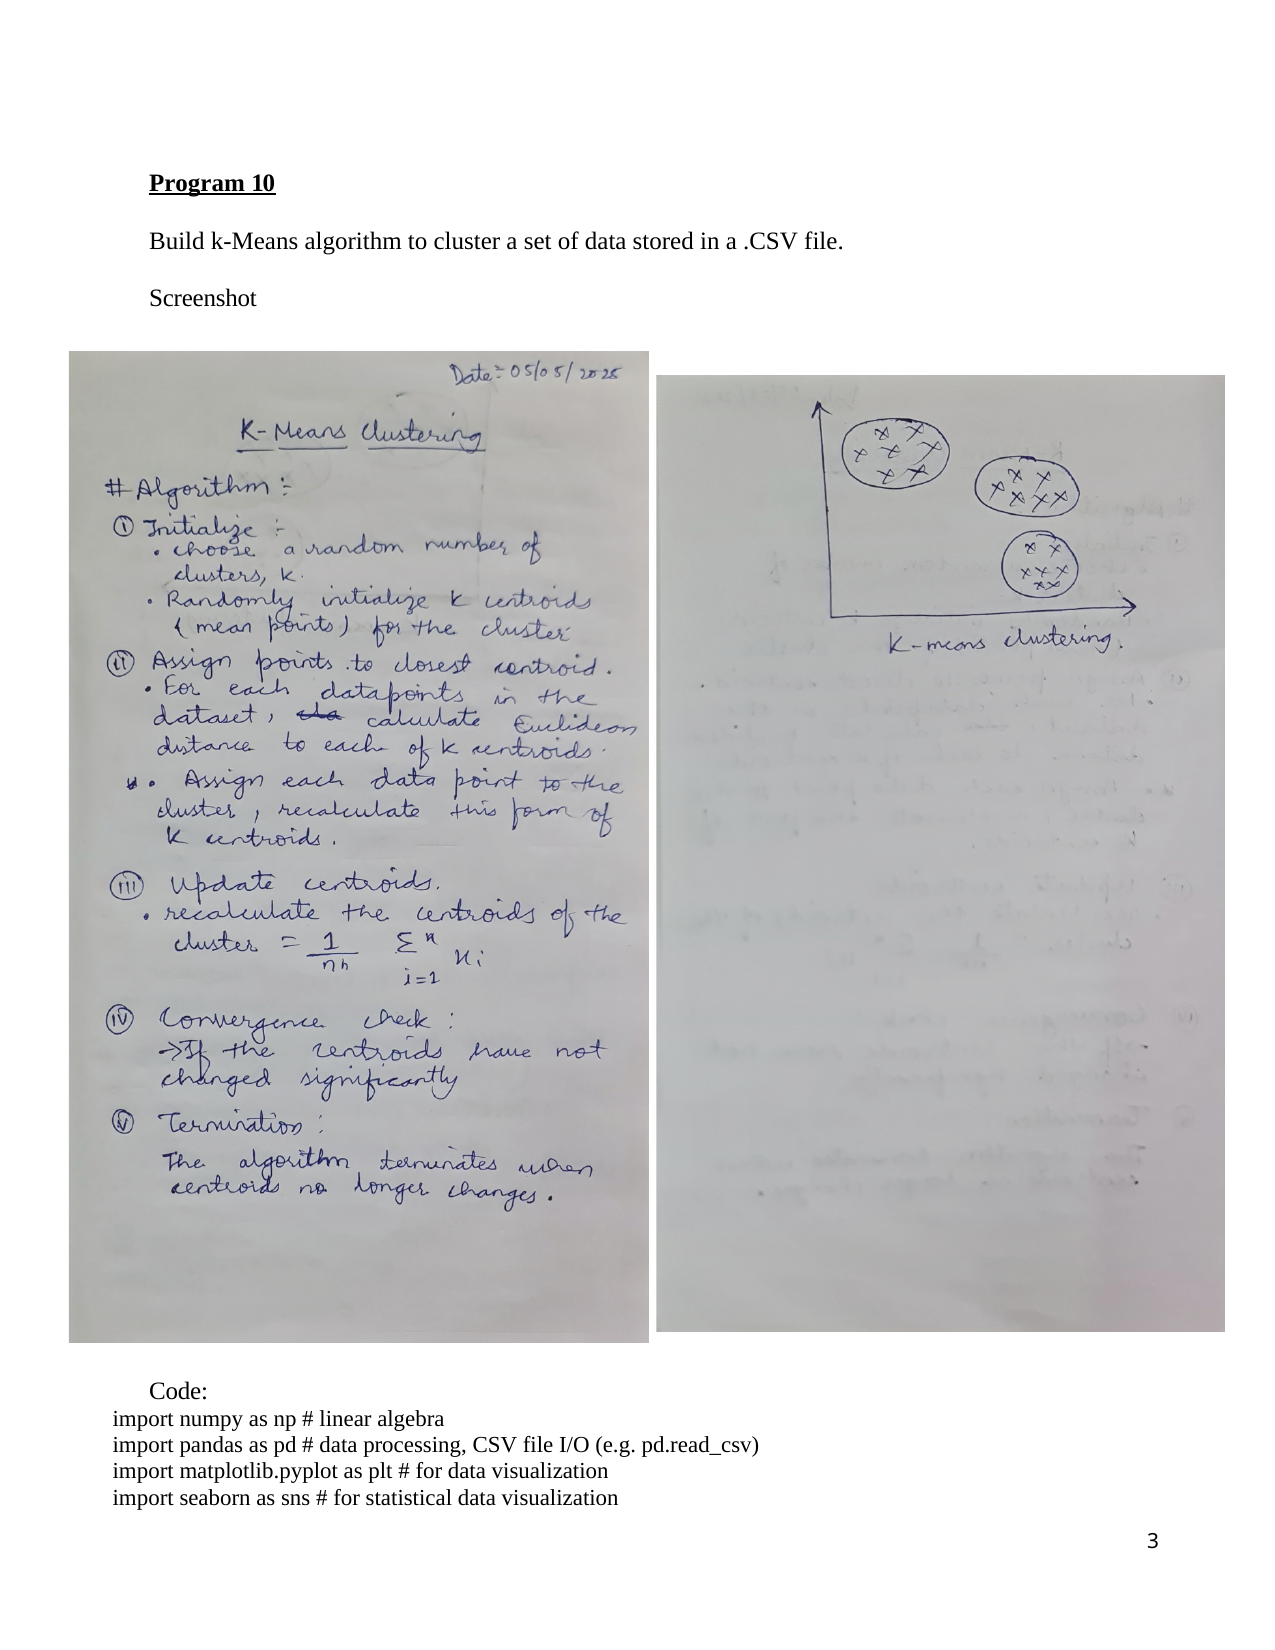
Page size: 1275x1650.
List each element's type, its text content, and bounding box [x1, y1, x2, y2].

text import seaborn as sns # for statistical data visualization [112, 1484, 1162, 1510]
picture [656, 375, 1225, 1332]
subtitle Program 10 [149, 168, 1162, 197]
text import pandas as pd # data processing, CSV file I/O (e.g. pd.read_csv) [112, 1431, 1162, 1457]
text Screenshot [149, 283, 1162, 312]
text Build k-Means algorithm to cluster a set of data stored in a .CSV file. [149, 226, 1162, 254]
text Code: [149, 1376, 1162, 1404]
text import numpy as np # linear algebra [112, 1404, 1162, 1431]
picture [68, 351, 649, 1343]
text import matplotlib.pyplot as plt # for data visualization [112, 1457, 1162, 1484]
